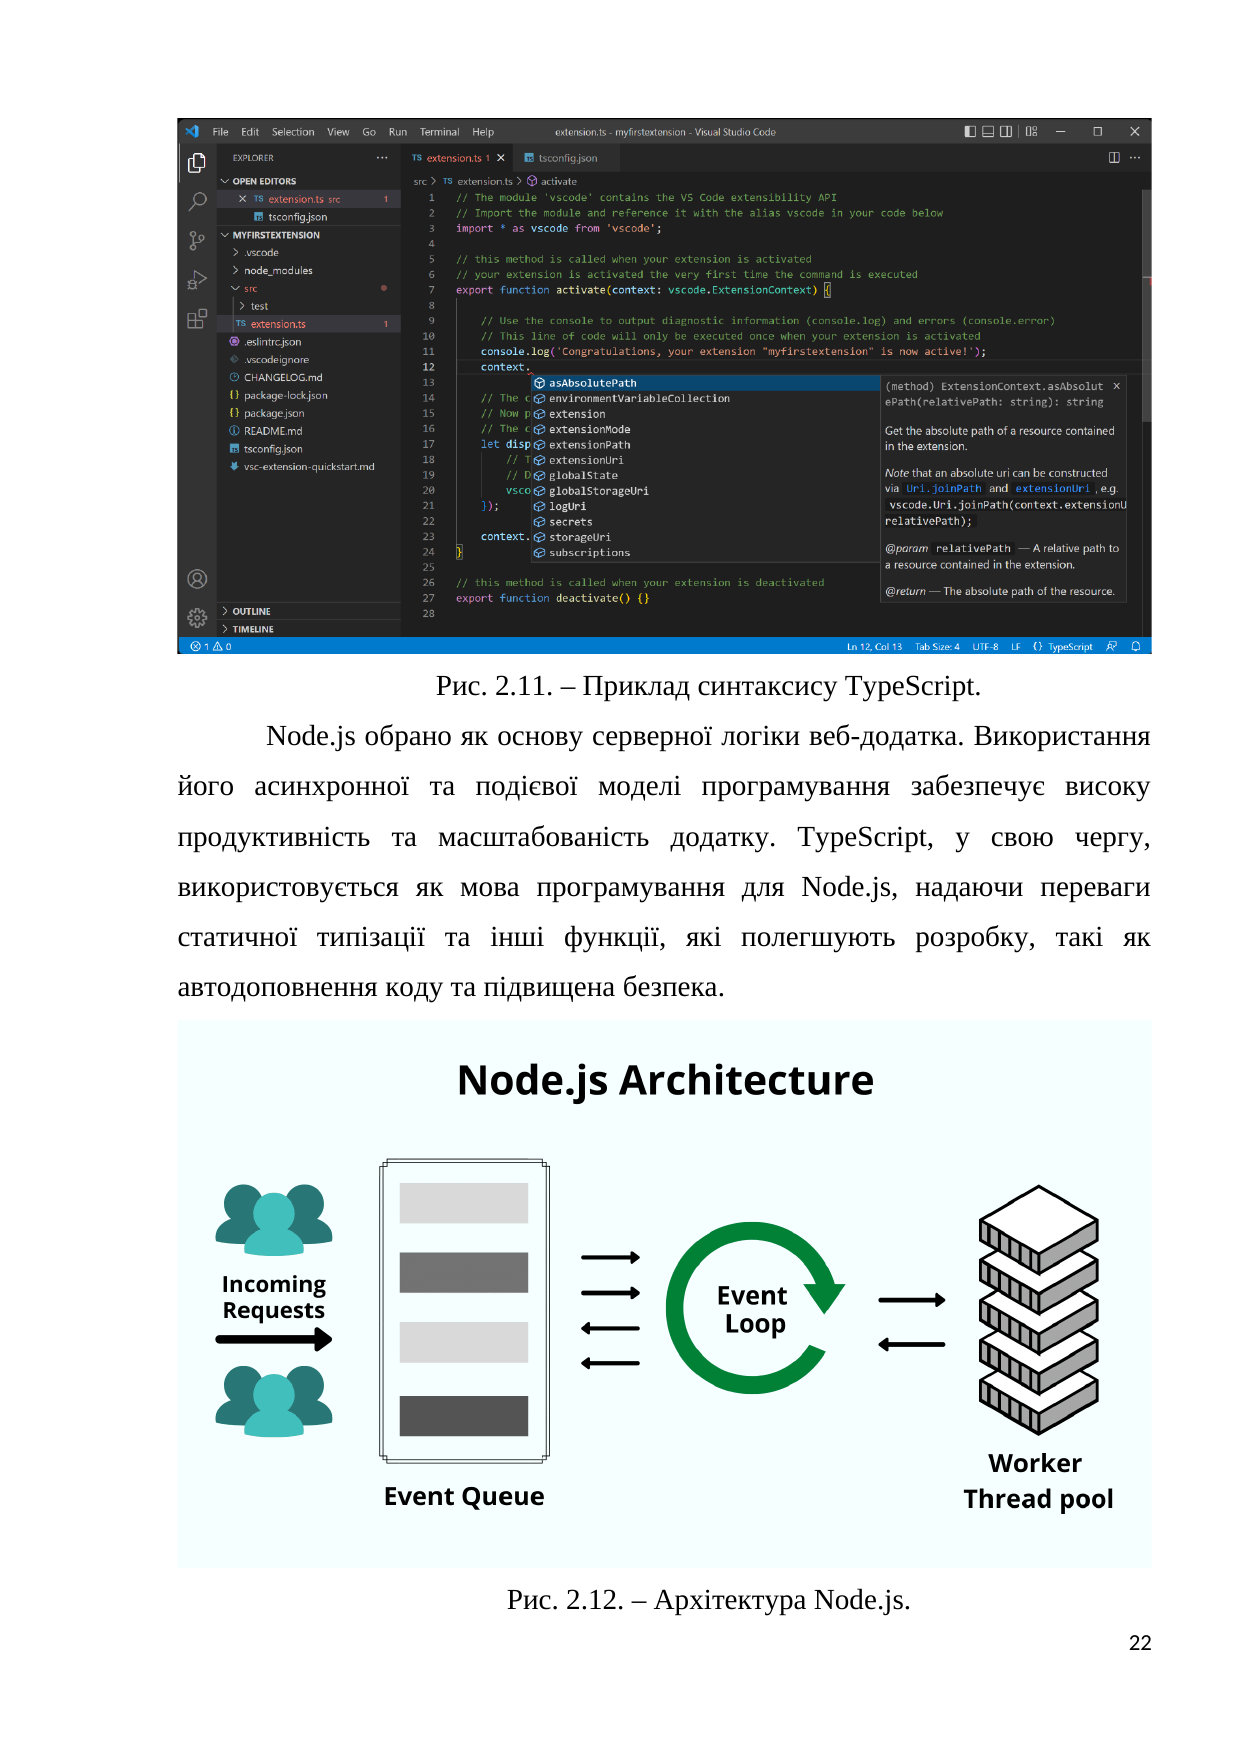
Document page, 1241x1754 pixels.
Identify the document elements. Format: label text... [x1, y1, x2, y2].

text Рис. 2.12. – Архітектура Node.js. [177, 1582, 1152, 1616]
text Рис. 2.11. – Приклад синтаксису TypeScript. [177, 668, 1152, 701]
picture [177, 118, 1152, 654]
picture [177, 1020, 1152, 1568]
text Node.js обрано як основу серверної логіки веб-додатка. Використання його асинхронної та подієвої моделі програмування забезпечує високу продуктивність та масштабованість додатку. TypeScript, у свою чергу, використовується як мова програмування для Node.js, надаючи переваги статичної типізації та інші функції, які полегшують розробку, такі як автодоповнення коду та підвищена безпека. [177, 718, 1152, 1003]
